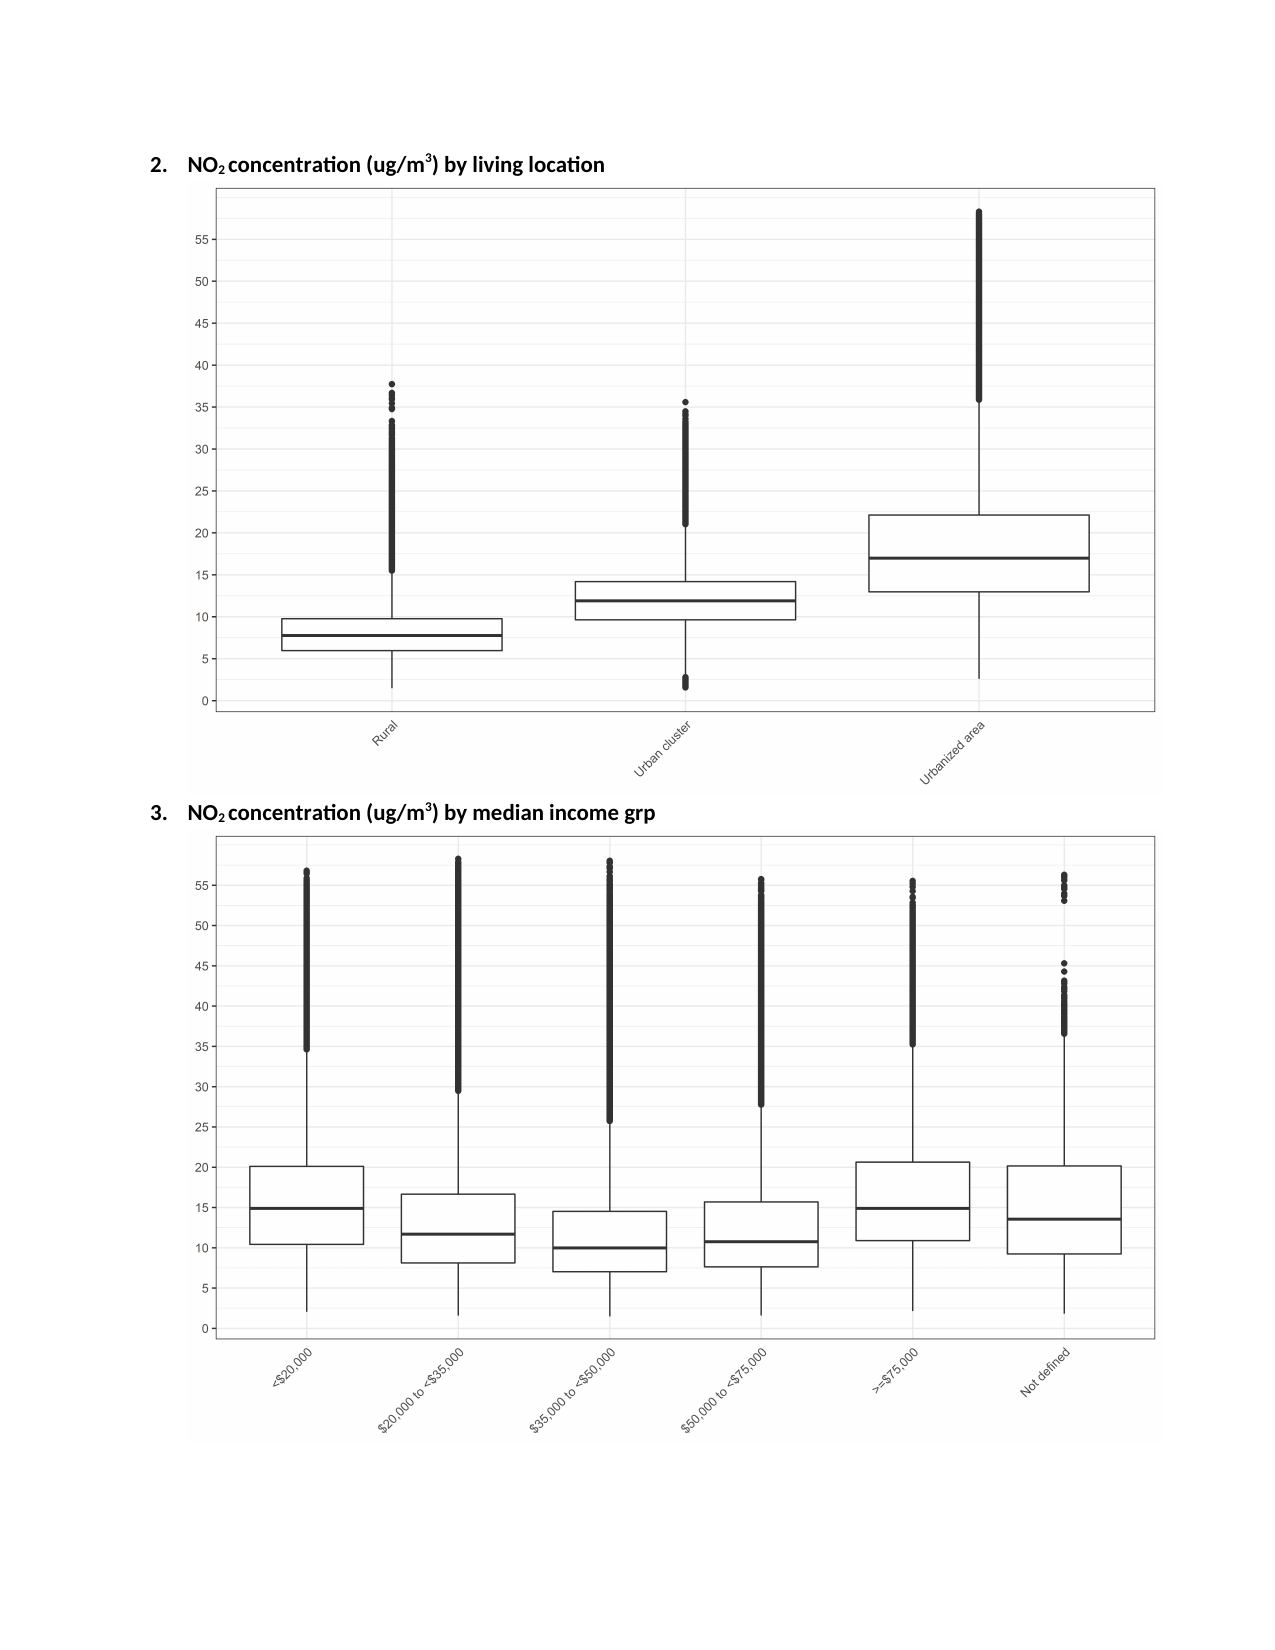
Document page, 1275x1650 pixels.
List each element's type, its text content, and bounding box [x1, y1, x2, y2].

picture [187, 828, 1163, 1444]
picture [187, 180, 1163, 796]
